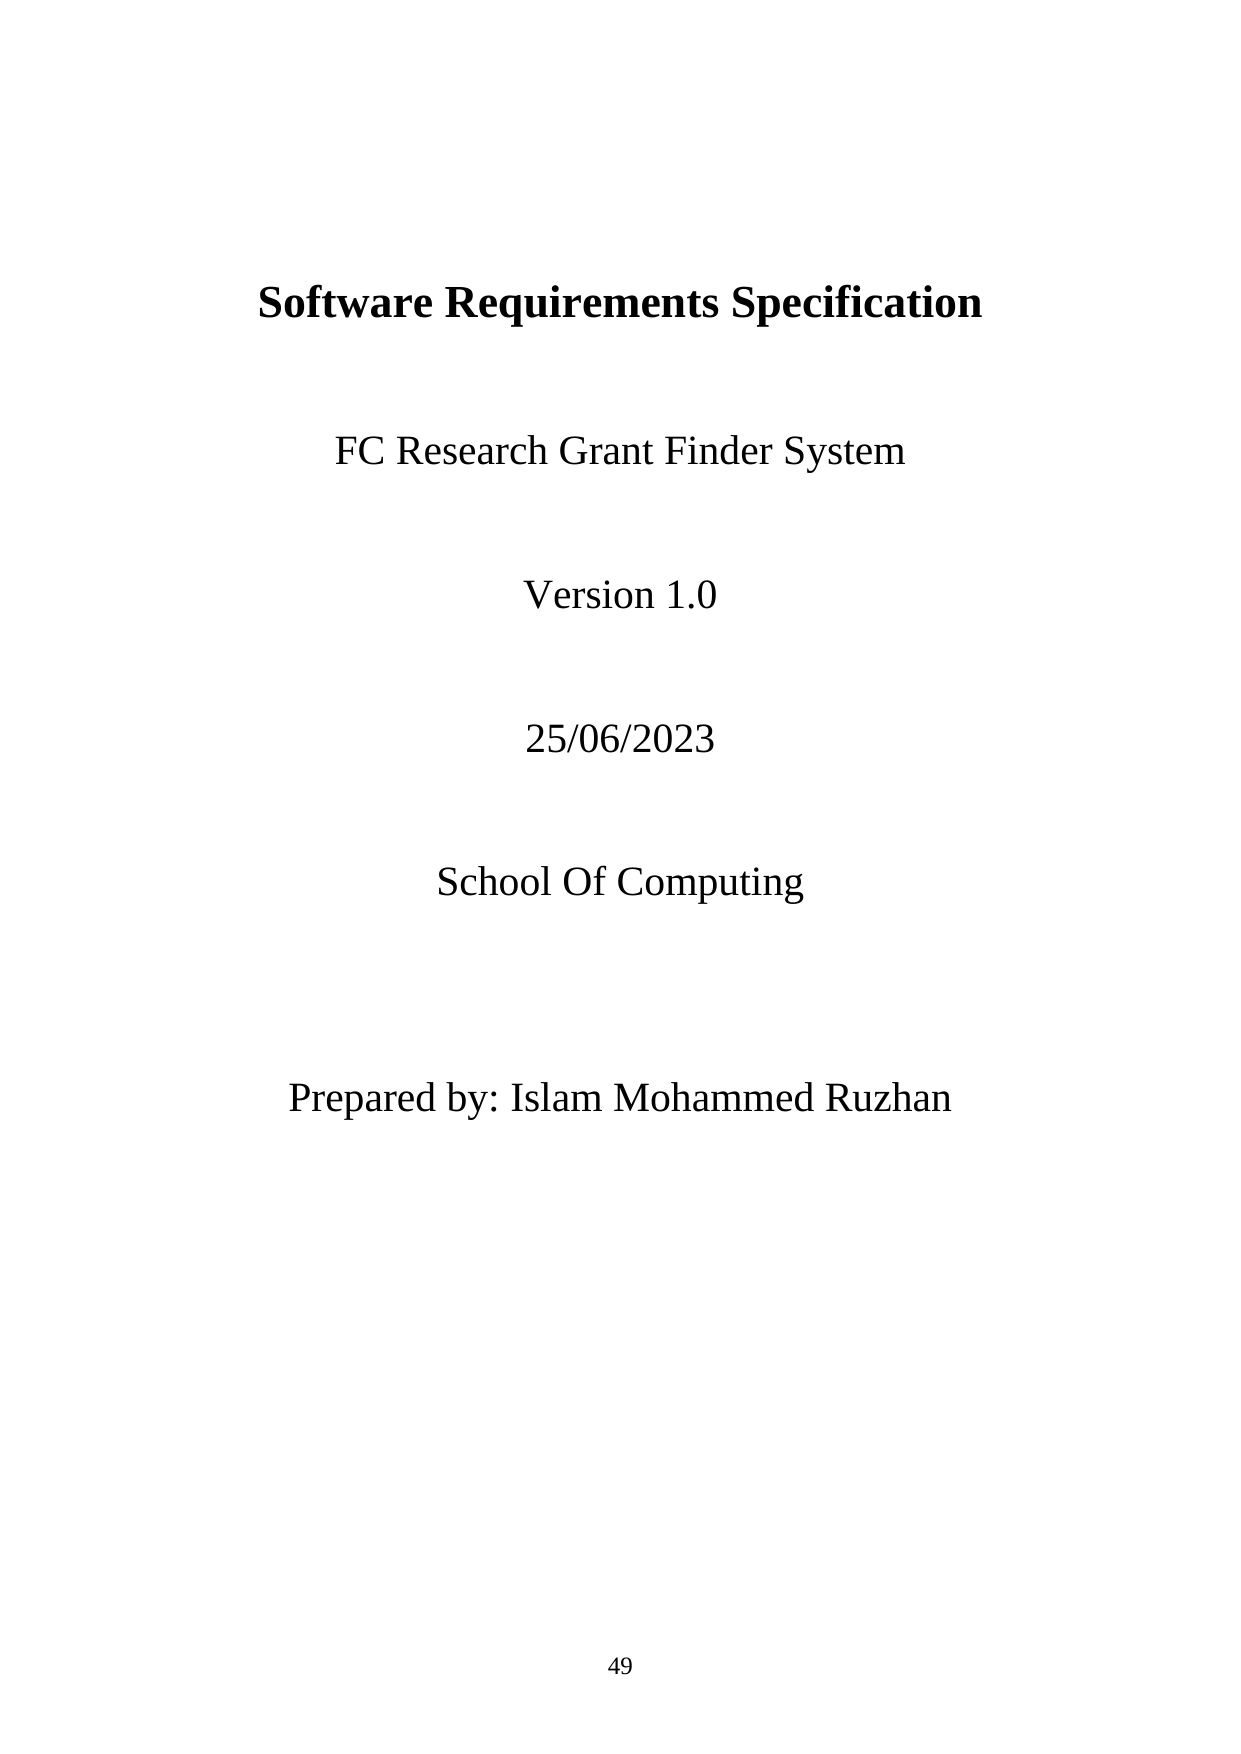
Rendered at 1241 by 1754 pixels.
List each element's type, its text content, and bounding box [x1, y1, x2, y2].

text 25/06/2023 [192, 713, 1048, 761]
text Prepared by: Islam Mohammed Ruzhan [192, 1072, 1048, 1120]
text Version 1.0 [192, 569, 1048, 617]
text School Of Computing [192, 857, 1048, 905]
text Software Requirements Specification [192, 275, 1048, 327]
text FC Research Grant Finder System [192, 426, 1048, 473]
